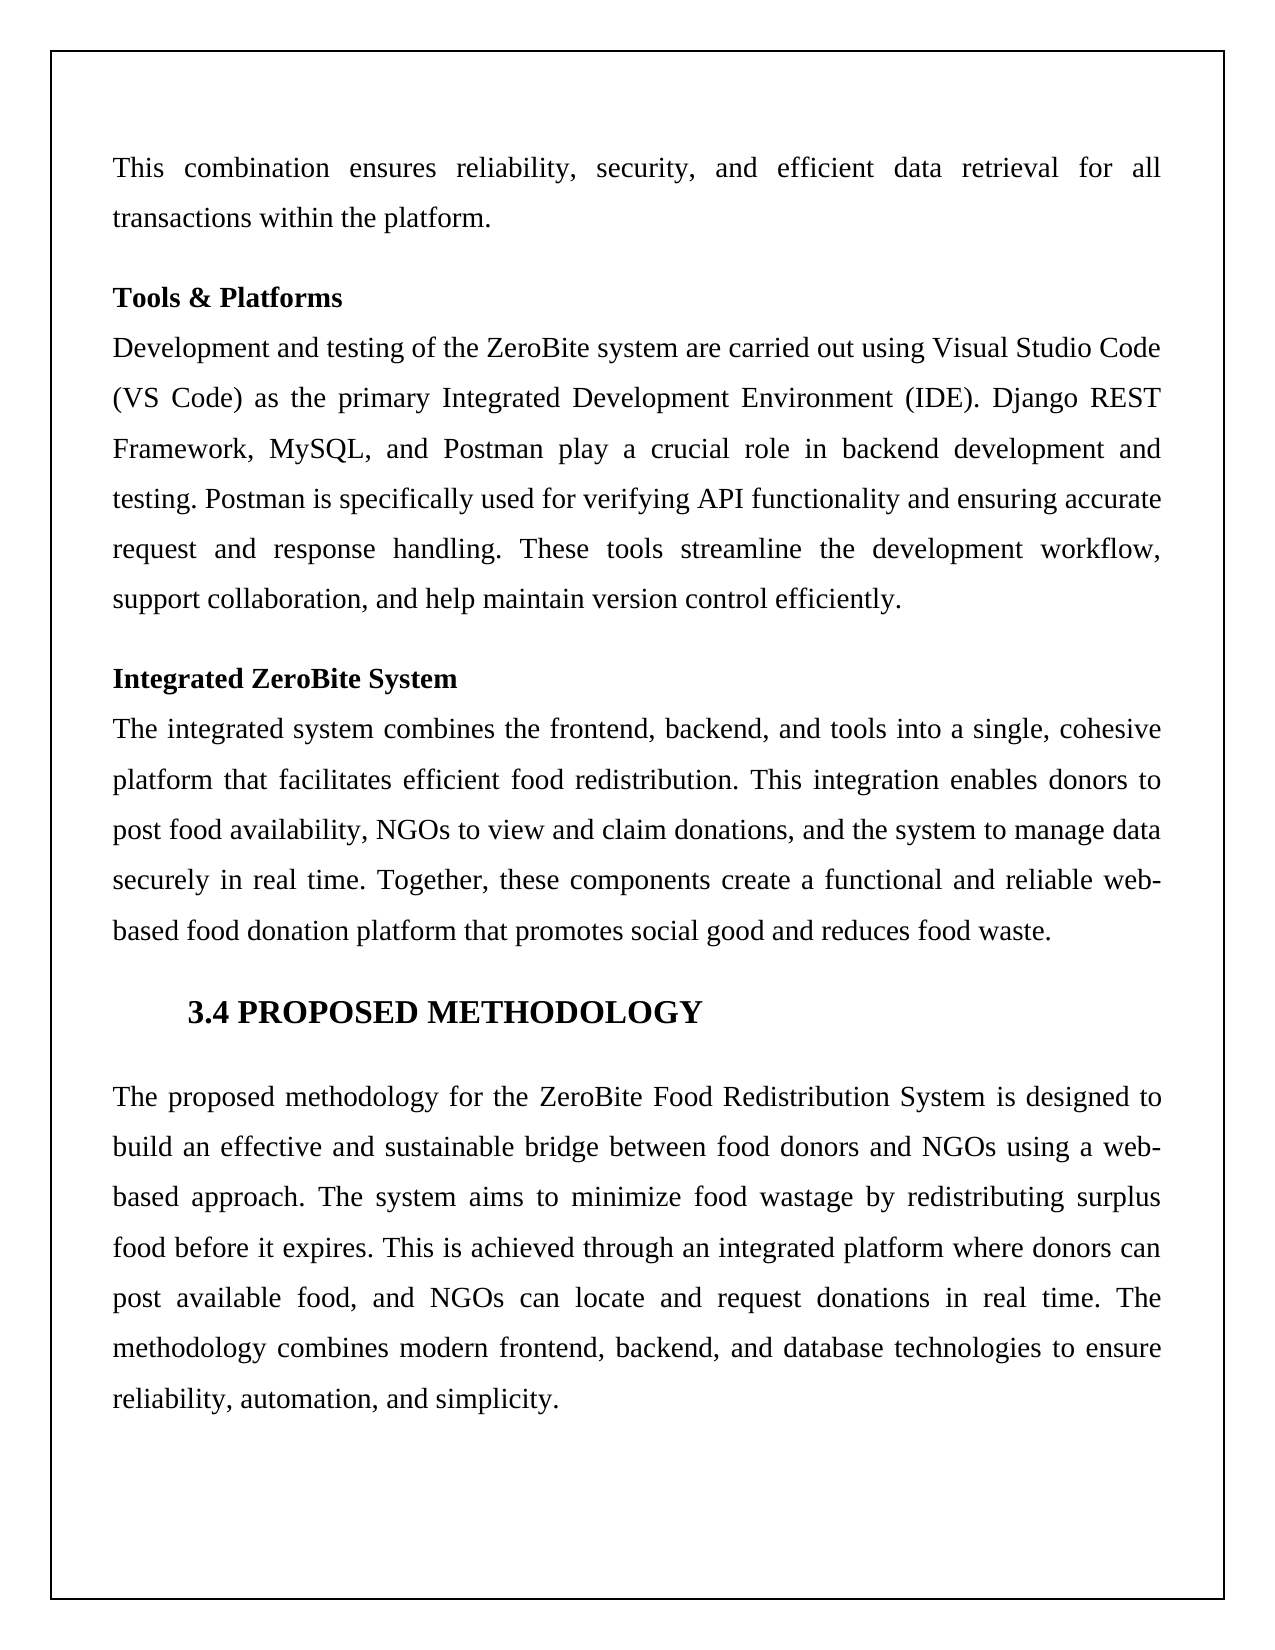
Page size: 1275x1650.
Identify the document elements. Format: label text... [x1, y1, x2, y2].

text The proposed methodology for the ZeroBite Food Redistribution System is designed to build an effective and sustainable bridge between food donors and NGOs using a web-based approach. The system aims to minimize food wastage by redistributing surplus food before it expires. This is achieved through an integrated platform where donors can post available food, and NGOs can locate and request donations in real time. The methodology combines modern frontend, backend, and database technologies to ensure reliability, automation, and simplicity. [112, 1079, 1162, 1414]
text Tools & Platforms Development and testing of the ZeroBite system are carried out using Visual Studio Code (VS Code) as the primary Integrated Development Environment (IDE). Django REST Framework, MySQL, and Postman play a crucial role in backend development and testing. Postman is specifically used for verifying API functionality and ensuring accurate request and response handling. These tools streamline the development workflow, support collaboration, and help maintain version control efficiently. [112, 280, 1162, 615]
text Integrated ZeroBite System The integrated system combines the frontend, backend, and tools into a single, cohesive platform that facilitates efficient food redistribution. This integration enables donors to post food availability, NGOs to view and claim donations, and the system to manage data securely in real time. Together, these components create a functional and reliable web-based food donation platform that promotes social good and reduces food waste. [112, 661, 1162, 946]
text 3.4 PROPOSED METHODOLOGY [112, 992, 1162, 1031]
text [112, 150, 1162, 234]
